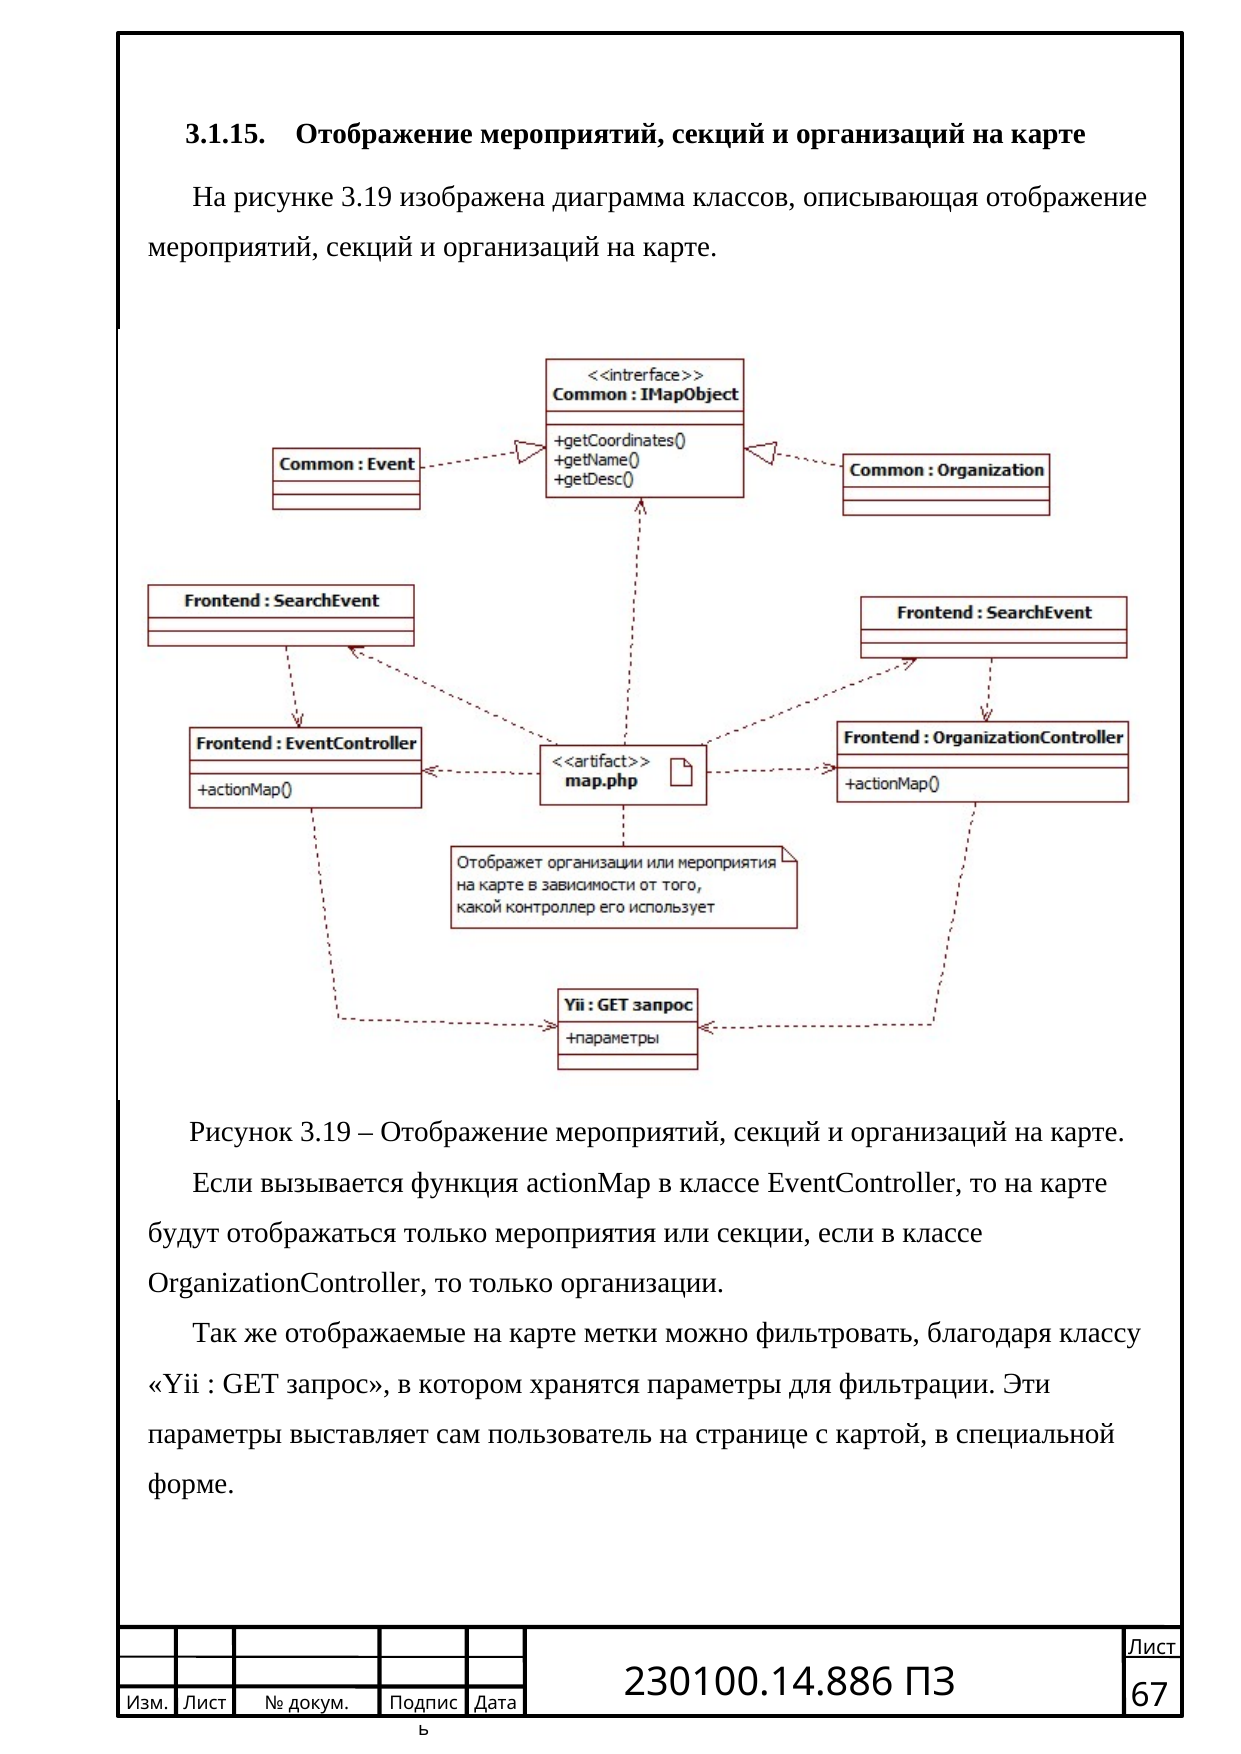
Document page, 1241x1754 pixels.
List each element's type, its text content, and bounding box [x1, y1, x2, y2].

picture [118, 329, 1159, 1100]
subtitle Отображение мероприятий, секций и организаций на карте [185, 116, 1167, 149]
text На рисунке 3.19 изображена диаграмма классов, описывающая отображение мероприятий, секций и организаций на карте. [148, 179, 1167, 263]
text Если вызывается функция actionMap в классе EventController, то на карте будут отображаться только мероприятия или секции, если в классе OrganizationController, то только организации. [148, 1165, 1167, 1299]
text Так же отображаемые на карте метки можно фильтровать, благодаря классу «Yii : GET запрос», в котором хранятся параметры для фильтрации. Эти параметры выставляет сам пользователь на странице с картой, в специальной форме. [148, 1316, 1167, 1500]
text Рисунок 3.19 – Отображение мероприятий, секций и организаций на карте. [148, 1114, 1167, 1148]
